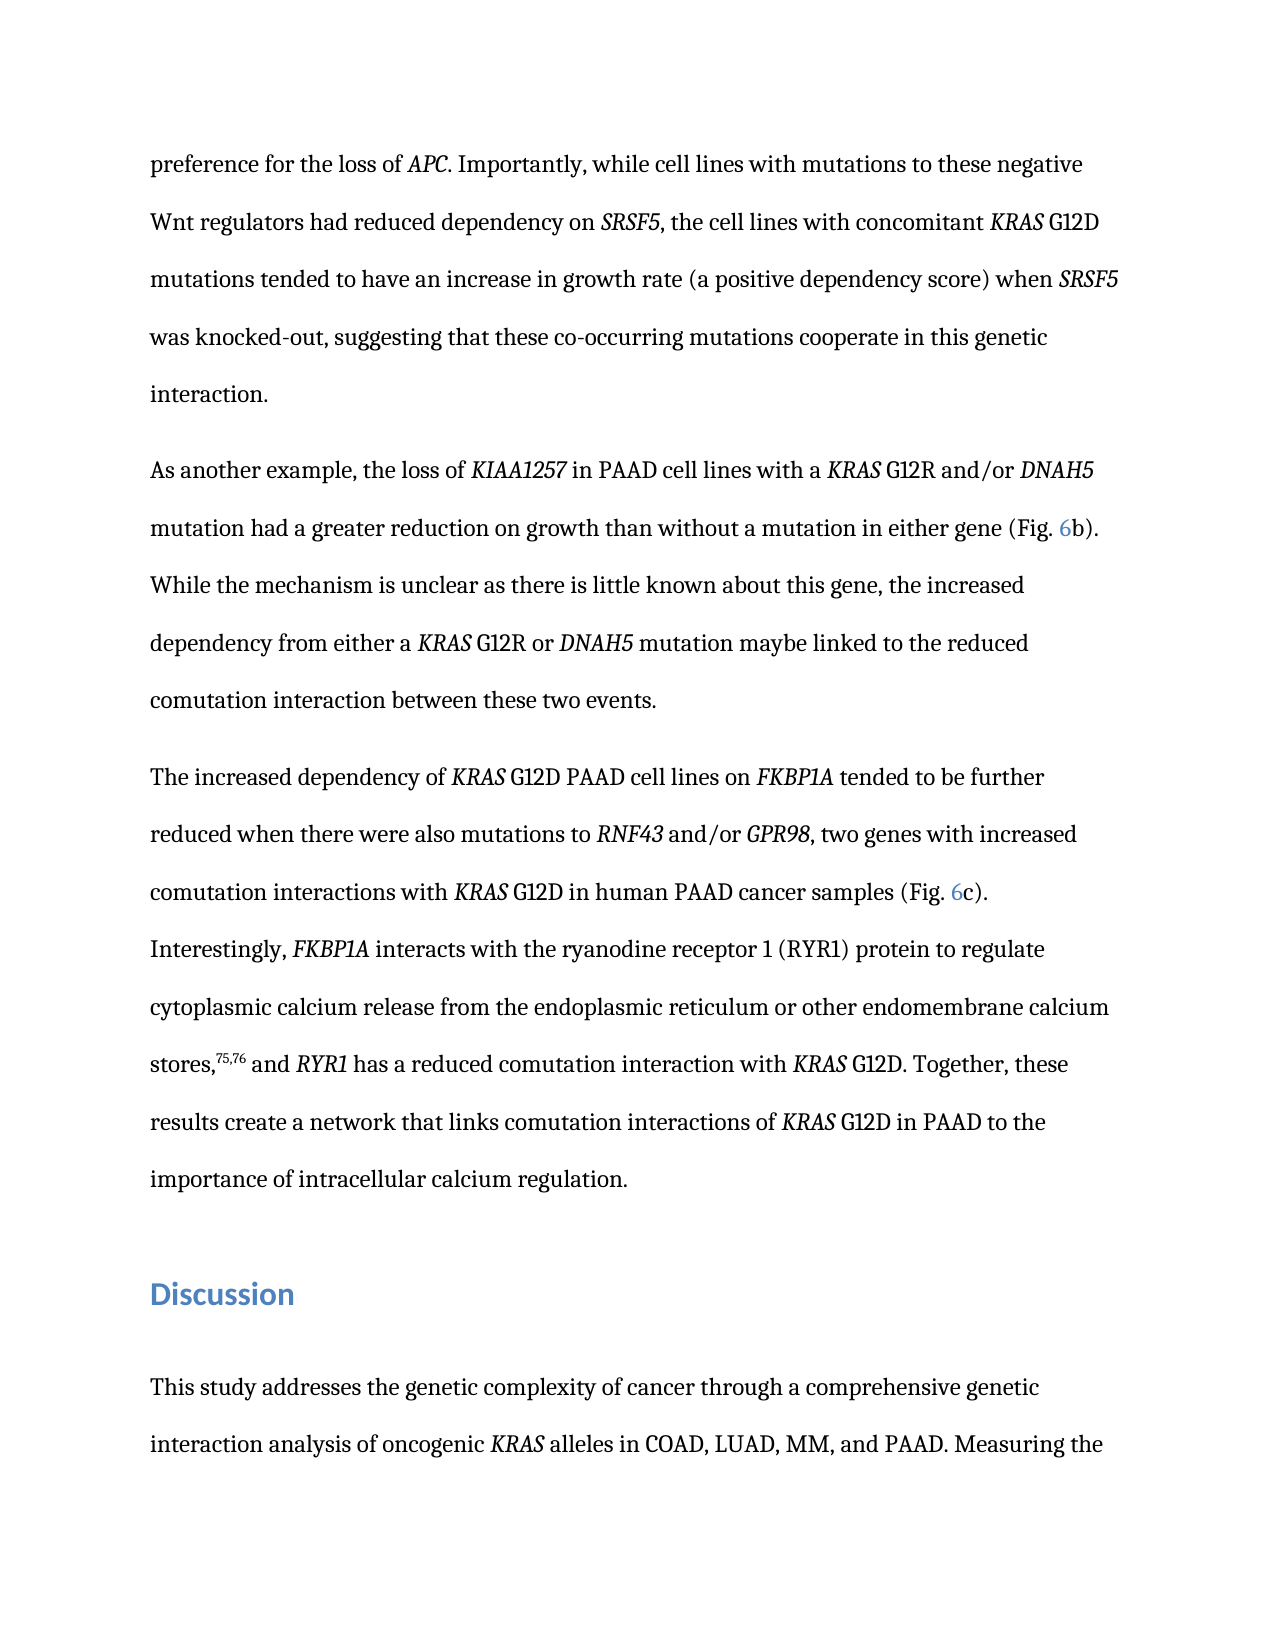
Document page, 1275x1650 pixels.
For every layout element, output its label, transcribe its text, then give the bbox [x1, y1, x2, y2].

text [150, 1373, 1125, 1459]
text As another example, the loss of KIAA1257 in PAAD cell lines with a KRAS G12R and/or DNAH5 mutation had a greater reduction on growth than without a mutation in either gene (Fig. 6b). While the mechanism is unclear as there is little known about this gene, the increased dependency from either a KRAS G12R or DNAH5 mutation maybe linked to the reduced comutation interaction between these two events. [150, 456, 1125, 715]
text The increased dependency of KRAS G12D PAAD cell lines on FKBP1A tended to be further reduced when there were also mutations to RNF43 and/or GPR98, two genes with increased comutation interactions with KRAS G12D in human PAAD cancer samples (Fig. 6c). Interestingly, FKBP1A interacts with the ryanodine receptor 1 (RYR1) protein to regulate cytoplasmic calcium release from the endoplasmic reticulum or other endomembrane calcium stores,75,76 and RYR1 has a reduced comutation interaction with KRAS G12D. Together, these results create a network that links comutation interactions of KRAS G12D in PAAD to the importance of intracellular calcium regulation. [150, 762, 1125, 1194]
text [150, 150, 1125, 409]
subtitle Discussion [150, 1272, 1125, 1313]
